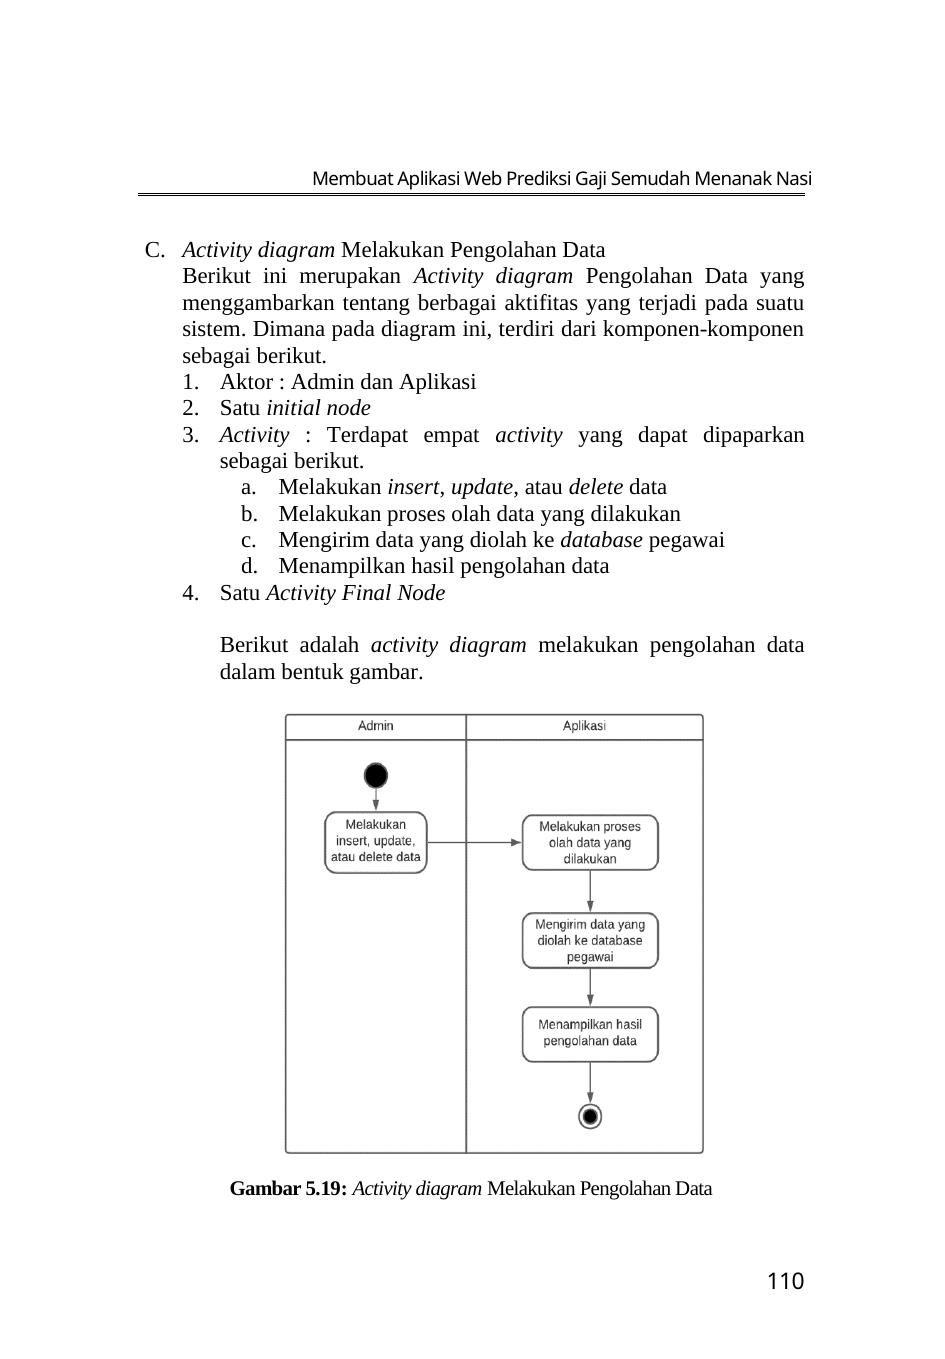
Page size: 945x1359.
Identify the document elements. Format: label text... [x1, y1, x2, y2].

list Mengirim data yang diolah ke database pegawai [241, 526, 805, 552]
text Gambar 5.19: Activity diagram Melakukan Pengolahan Data [138, 1176, 805, 1199]
list Aktor : Admin dan Aplikasi [182, 368, 805, 394]
list Berikut adalah activity diagram melakukan pengolahan data dalam bentuk gambar. [219, 632, 805, 684]
list Activity : Terdapat empat activity yang dapat dipaparkan sebagai berikut. [182, 421, 805, 473]
picture [282, 710, 705, 1155]
list Satu Activity Final Node [182, 579, 805, 605]
list Activity diagram Melakukan Pengolahan Data [144, 236, 805, 263]
list Melakukan insert, update, atau delete data [241, 473, 805, 500]
list Satu initial node [182, 394, 805, 421]
list Berikut ini merupakan Activity diagram Pengolahan Data yang menggambarkan tentang berbagai aktifitas yang terjadi pada suatu sistem. Dimana pada diagram ini, terdiri dari komponen-komponen sebagai berikut. [182, 263, 805, 368]
list Menampilkan hasil pengolahan data [241, 552, 805, 579]
list Melakukan proses olah data yang dilakukan [241, 500, 805, 526]
